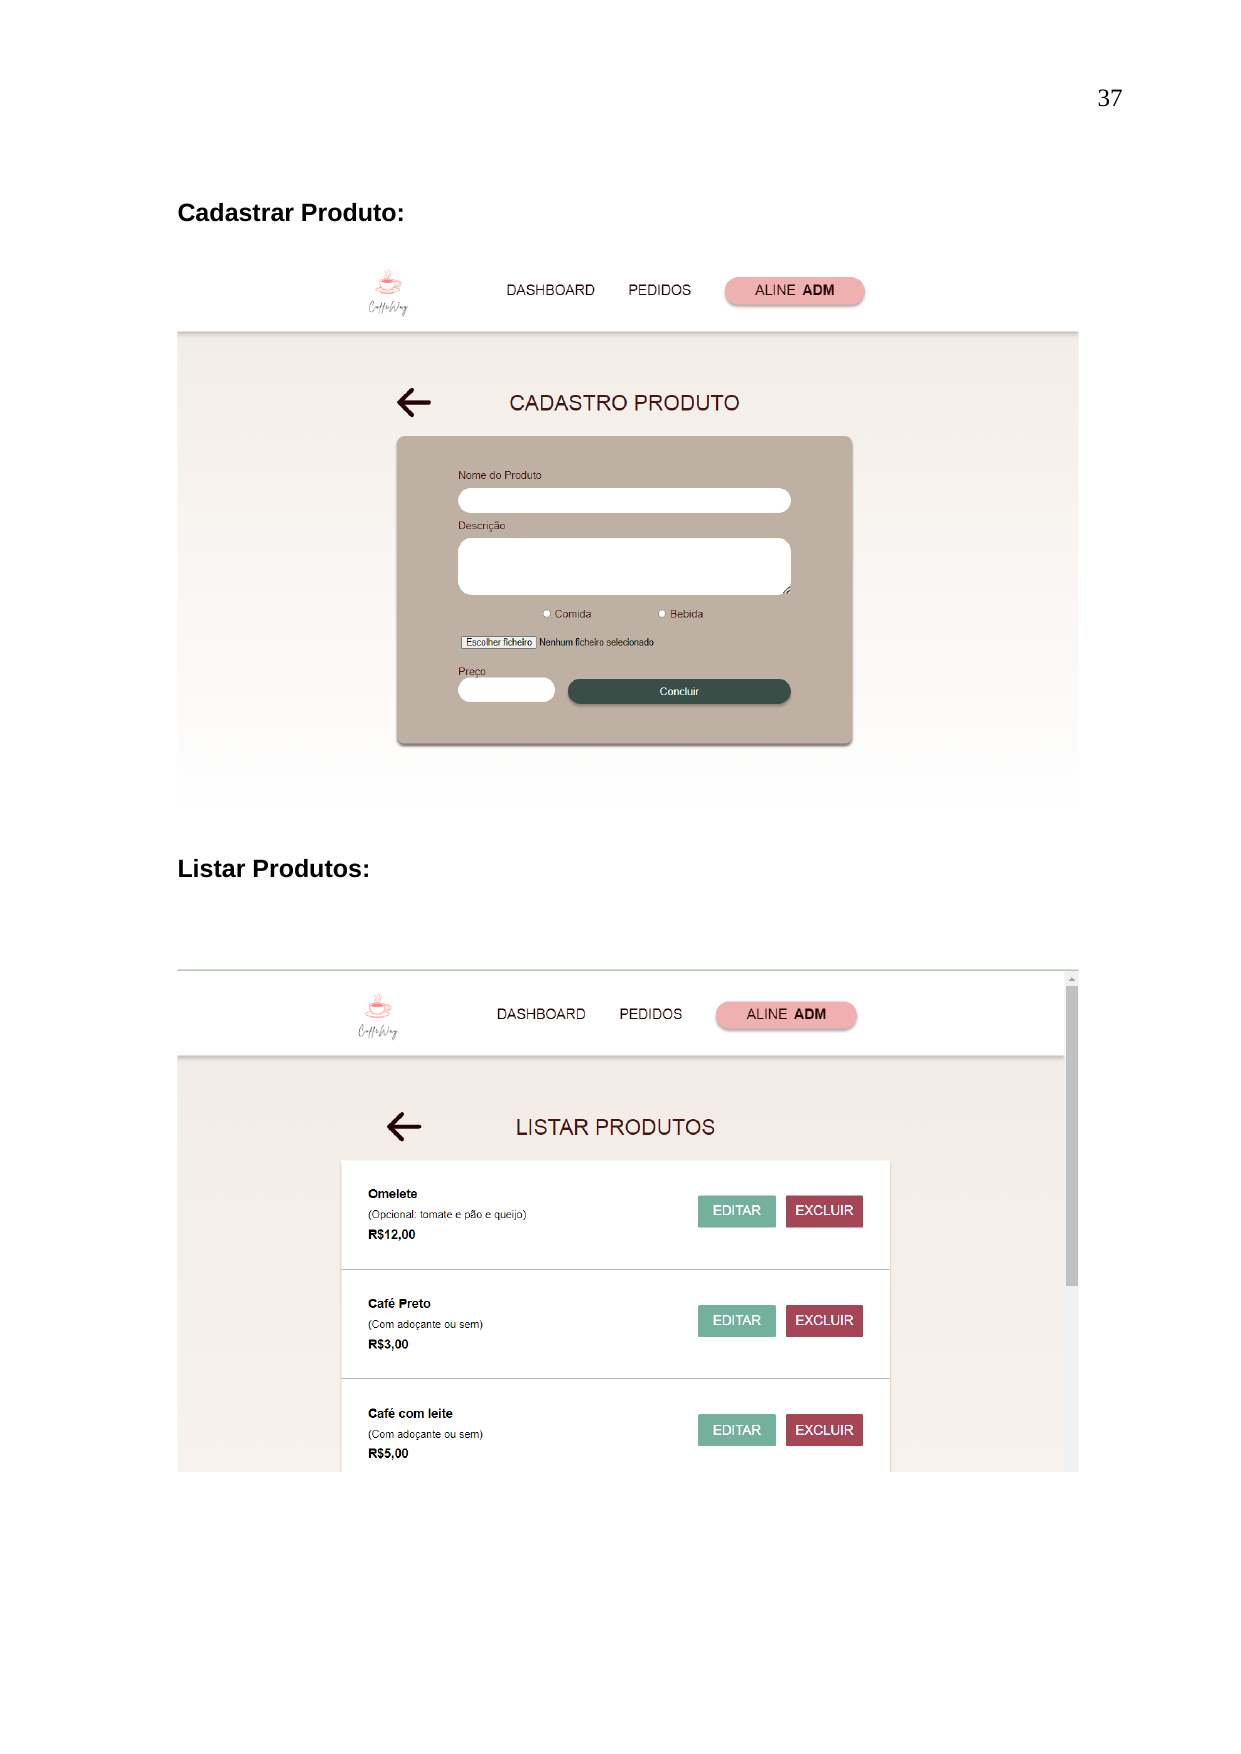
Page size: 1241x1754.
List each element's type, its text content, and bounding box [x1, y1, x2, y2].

text Listar Produtos: [177, 854, 1122, 883]
picture [177, 969, 1079, 1472]
text Cadastrar Produto: [177, 198, 1122, 226]
picture [177, 255, 1079, 826]
